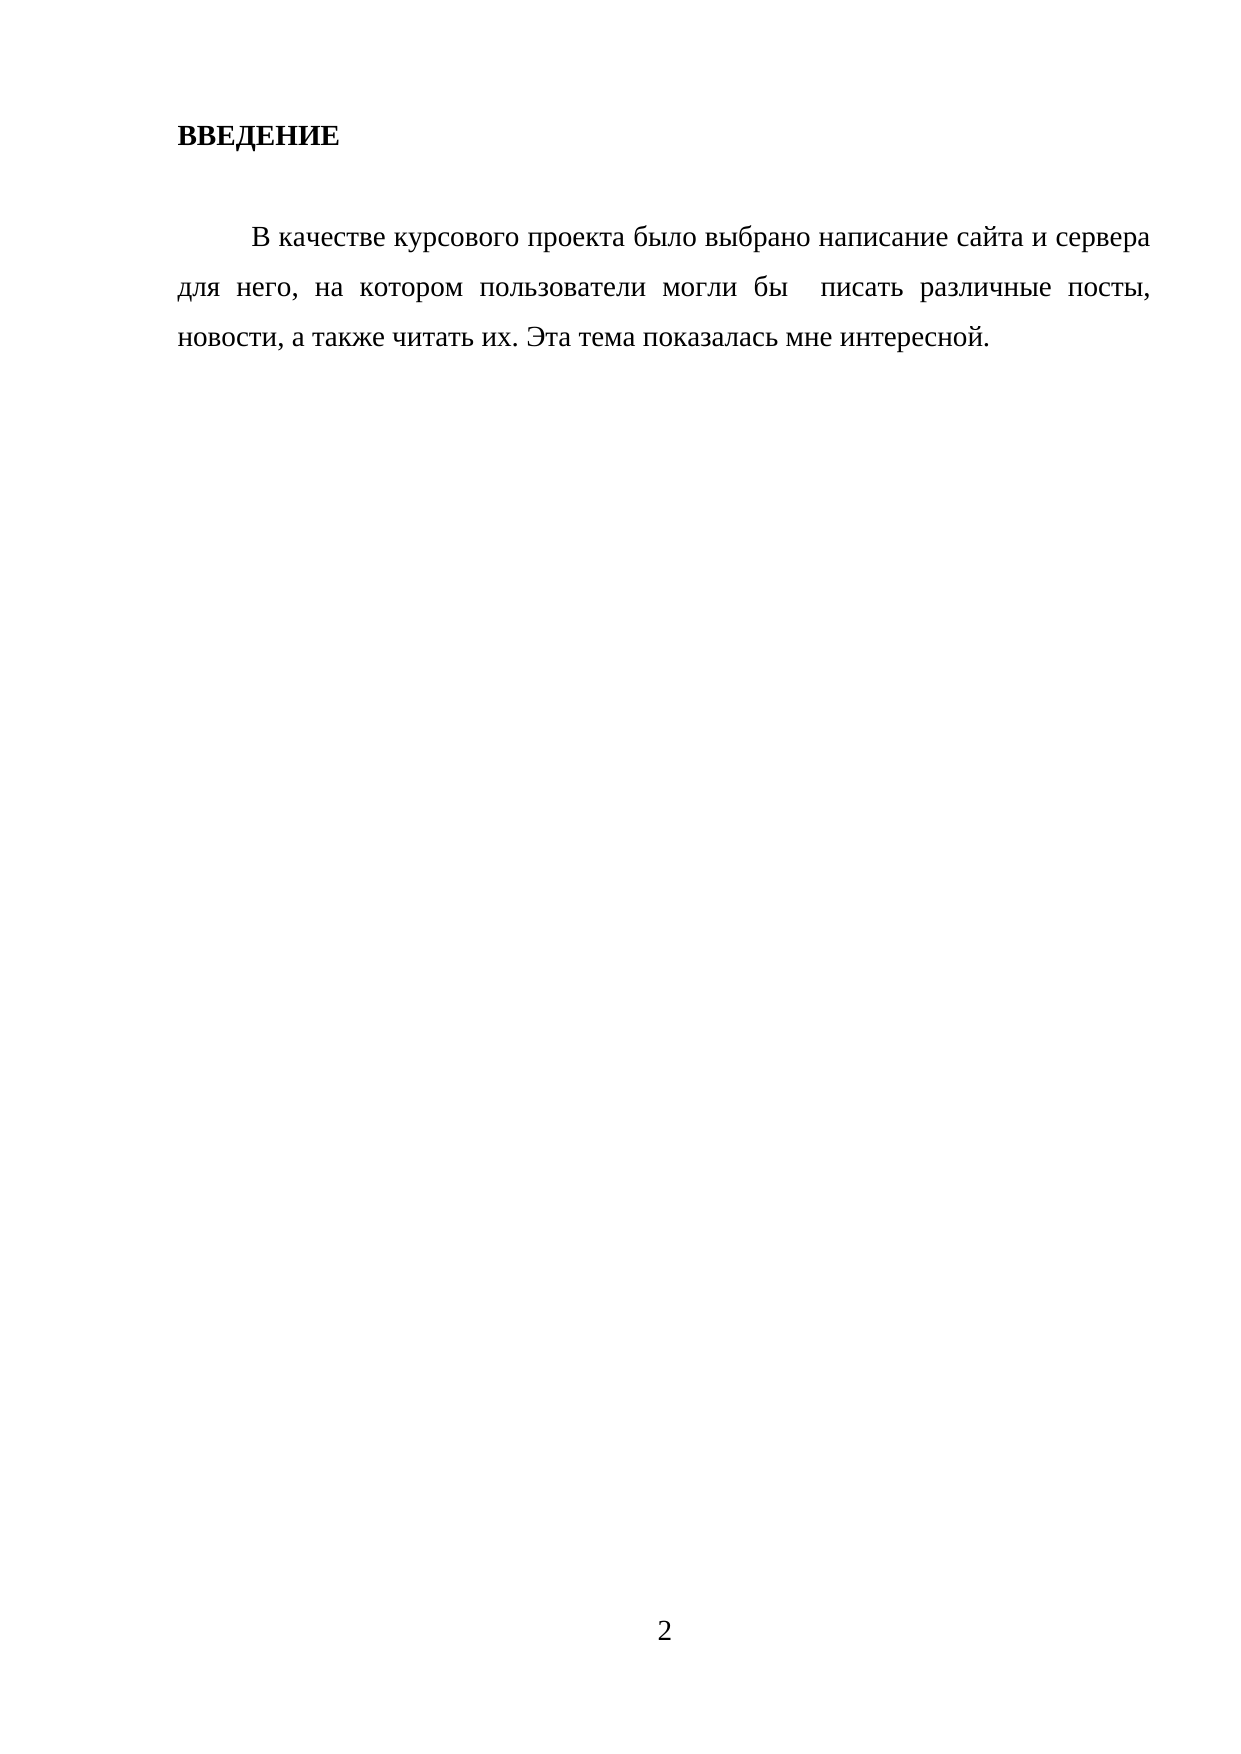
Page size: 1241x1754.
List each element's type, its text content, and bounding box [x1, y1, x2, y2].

subtitle Введение [177, 118, 1152, 152]
text В качестве курсового проекта было выбрано написание сайта и сервера для него, на котором пользователи могли бы писать различные посты, новости, а также читать их. Эта тема показалась мне интересной. [177, 219, 1152, 353]
